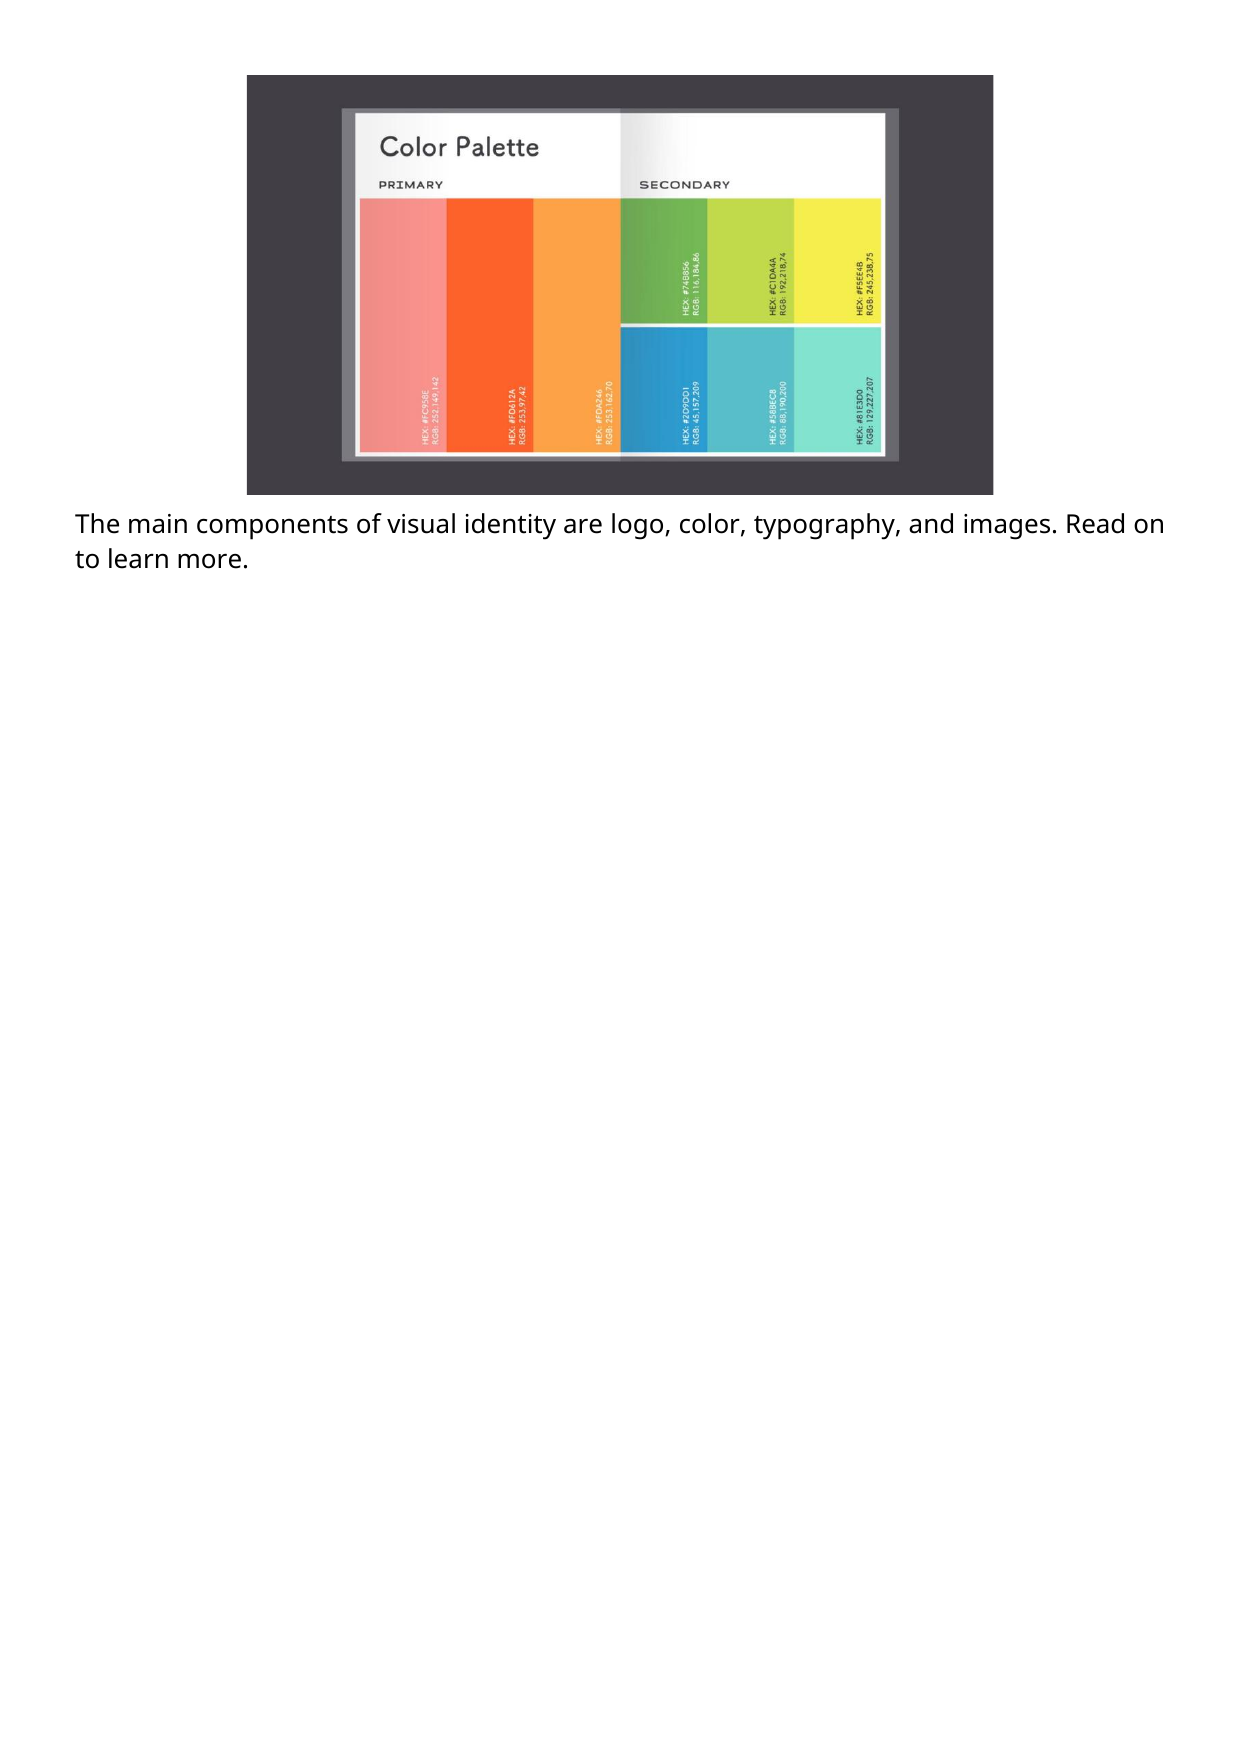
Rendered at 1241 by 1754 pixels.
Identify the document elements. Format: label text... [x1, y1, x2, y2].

text The main components of visual identity are logo, color, typography, and images. Read on to learn more. [75, 505, 1165, 576]
picture [246, 75, 994, 495]
